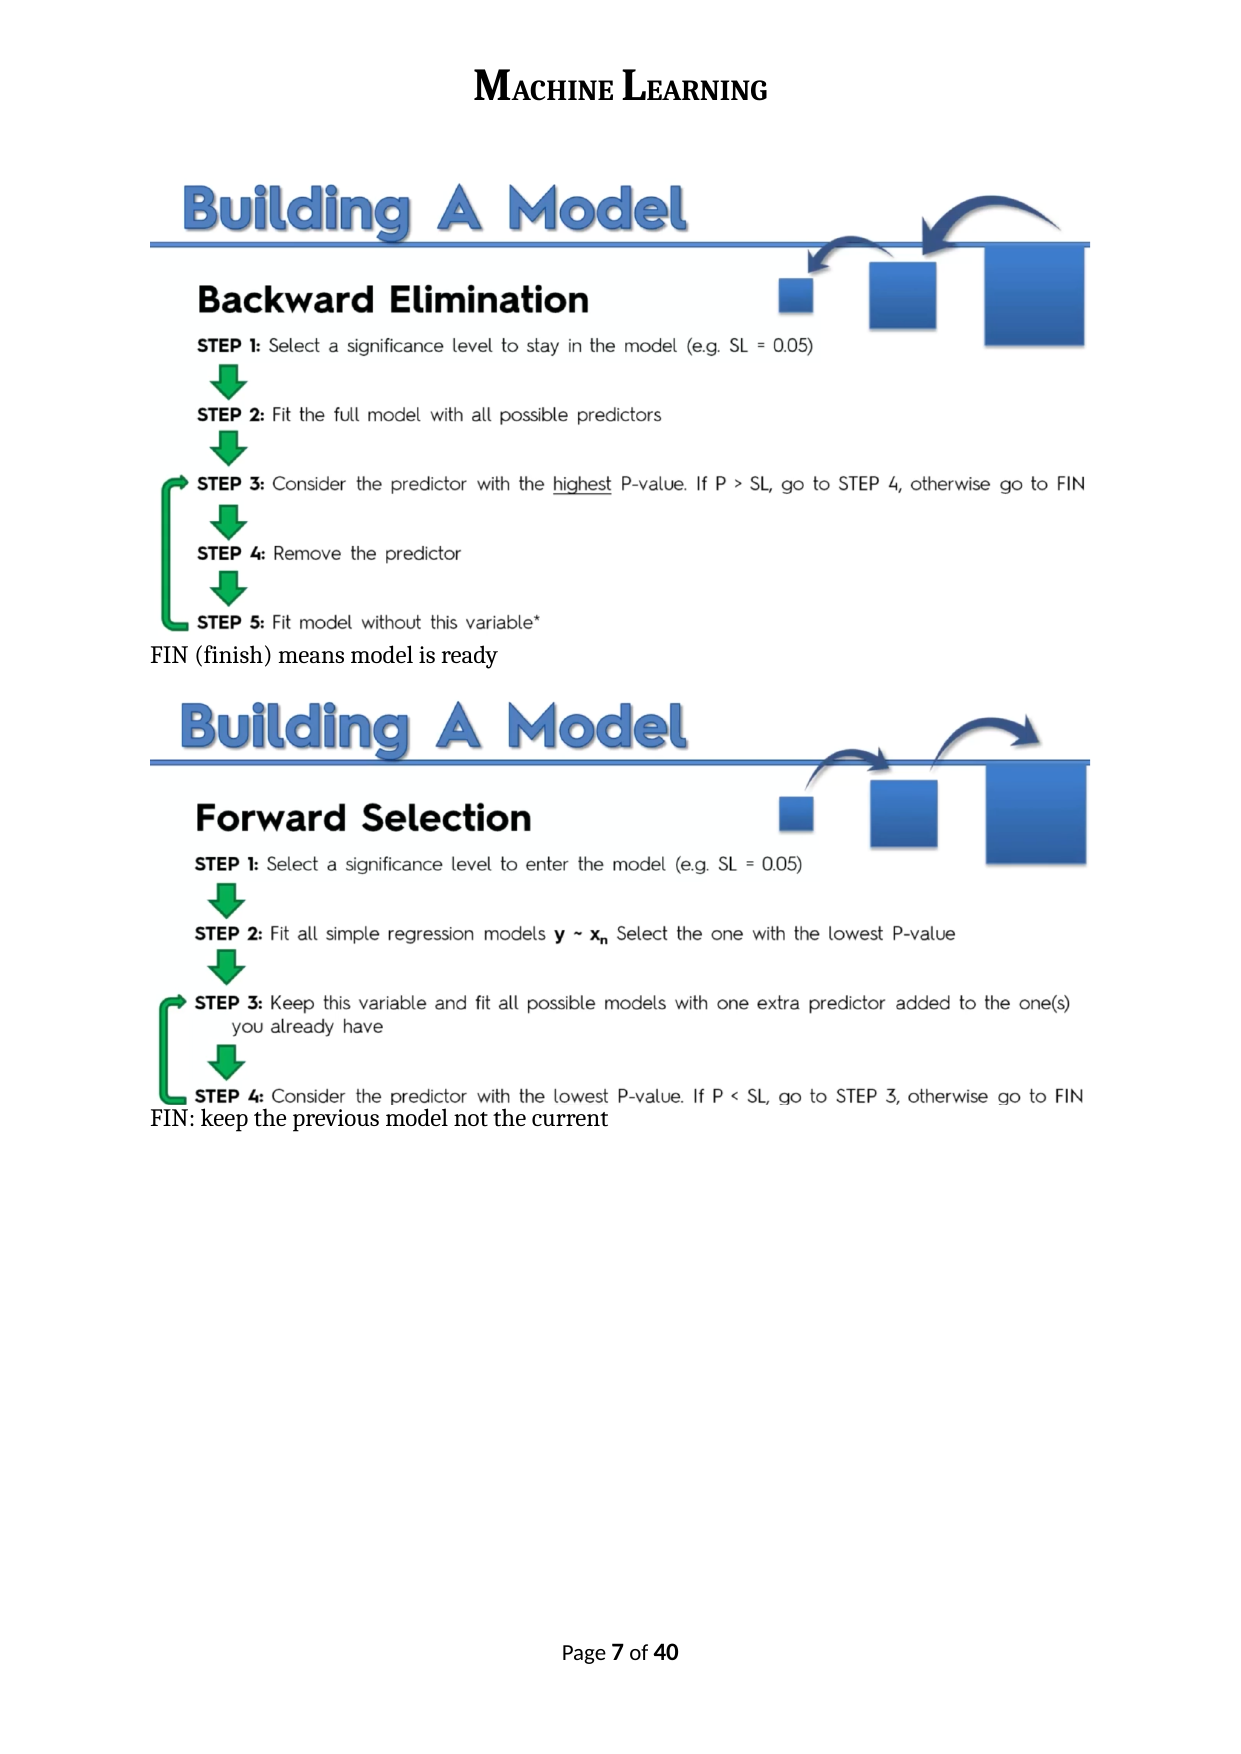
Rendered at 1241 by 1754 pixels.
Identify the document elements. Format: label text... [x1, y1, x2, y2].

picture [150, 698, 1091, 1105]
text FIN (finish) means model is ready [150, 642, 1090, 670]
picture [150, 178, 1091, 642]
text FIN: keep the previous model not the current [150, 1105, 1090, 1133]
